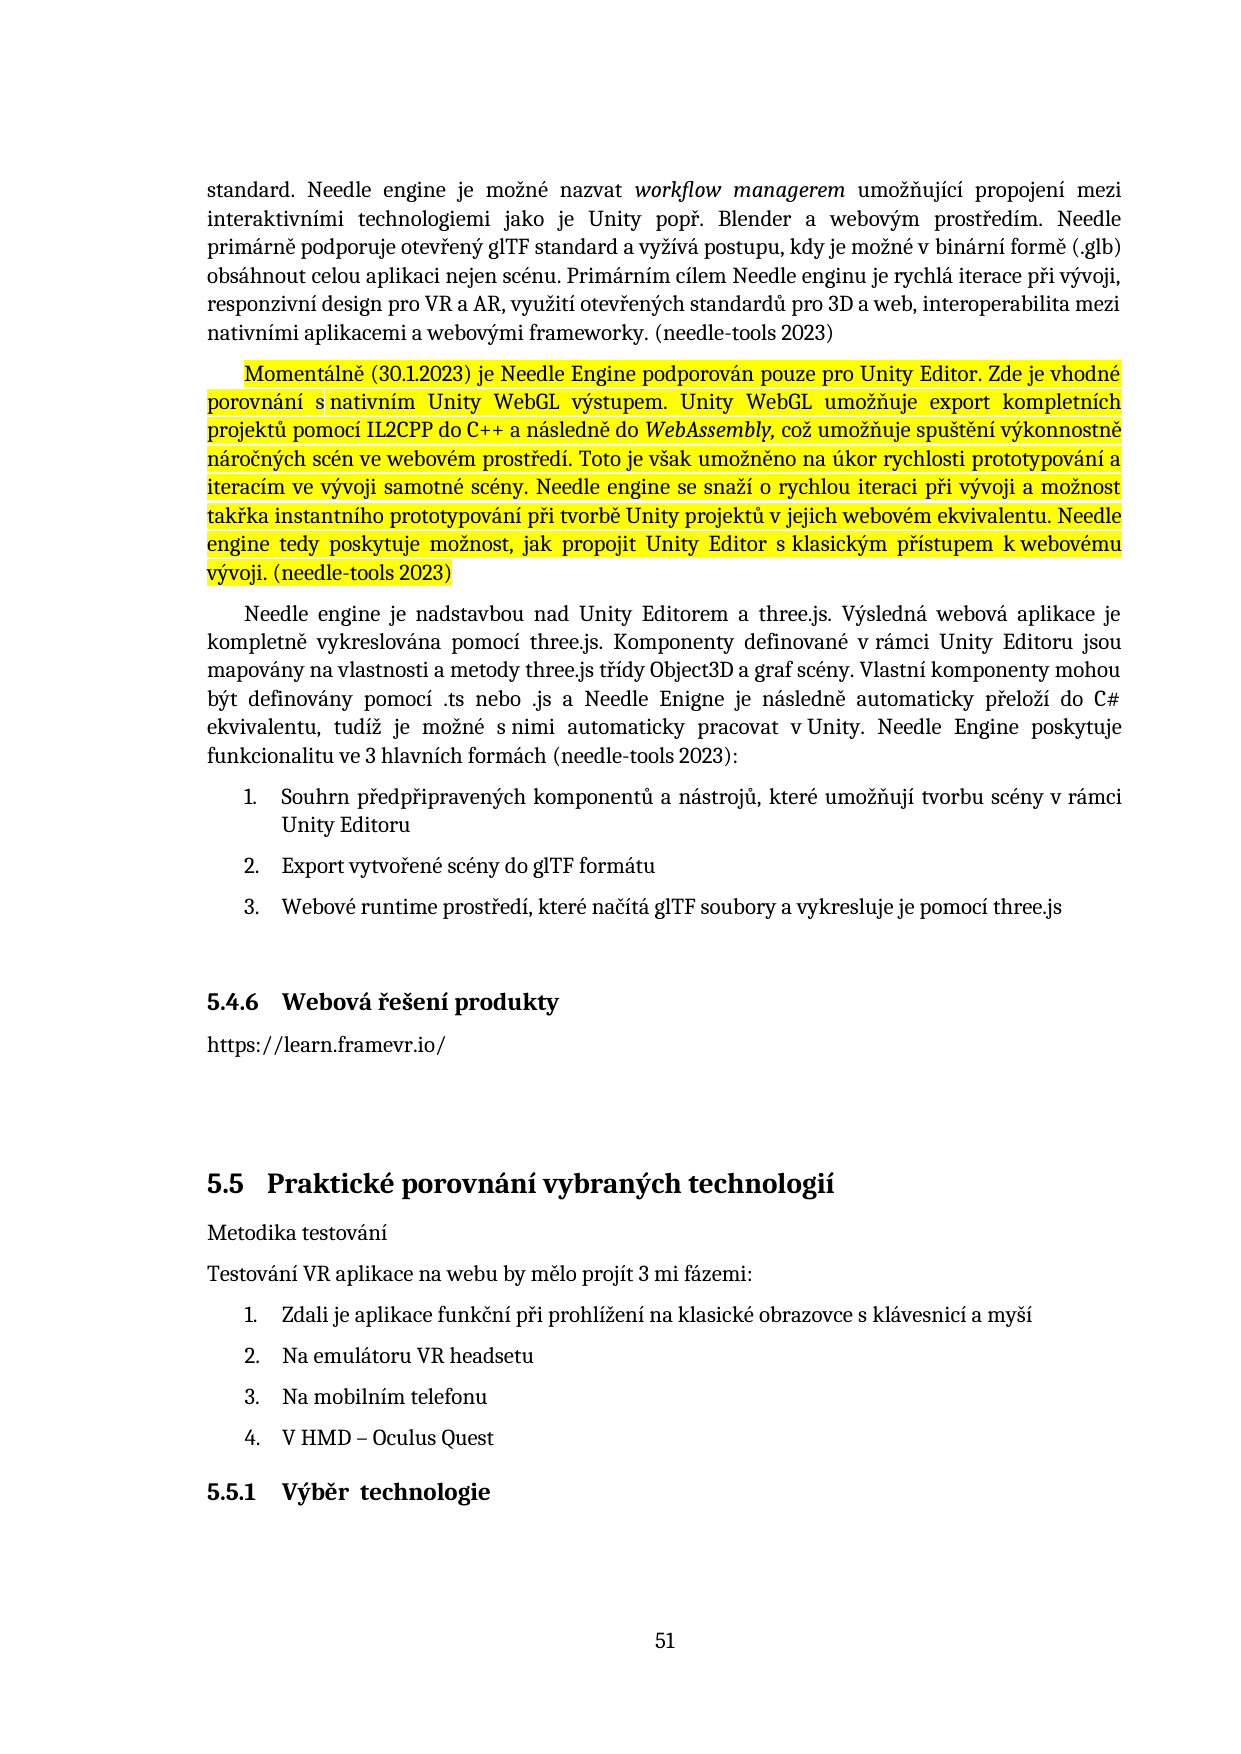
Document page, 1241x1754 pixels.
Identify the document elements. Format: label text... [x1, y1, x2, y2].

list Souhrn předpřipravených komponentů a nástrojů, které umožňují tvorbu scény v rámci Unity Editoru [244, 783, 1122, 838]
text Needle engine je nadstavbou nad Unity Editorem a three.js. Výsledná webová aplikace je kompletně vykreslována pomocí three.js. Komponenty definované v rámci Unity Editoru jsou mapovány na vlastnosti a metody three.js třídy Object3D a graf scény. Vlastní komponenty mohou být definovány pomocí .ts nebo .js a Needle Enigne je následně automaticky přeloží do C# ekvivalentu, tudíž je možné s nimi automaticky pracovat v Unity. Needle Engine poskytuje funkcionalitu ve 3 hlavních formách (needle-tools 2023): [207, 600, 1122, 769]
subtitle Webová řešení produkty [207, 988, 1122, 1017]
text Testování VR aplikace na webu by mělo projít 3 mi fázemi: [207, 1261, 1122, 1287]
text Momentálně (30.1.2023) je Needle Engine podporován pouze pro Unity Editor. Zde je vhodné porovnání s nativním Unity WebGL výstupem. Unity WebGL umožňuje export kompletních projektů pomocí IL2CPP do C++ a následně do WebAssembly, což umožňuje spuštění výkonnostně náročných scén ve webovém prostředí. Toto je však umožněno na úkor rychlosti prototypování a iteracím ve vývoji samotné scény. Needle engine se snaží o rychlou iteraci při vývoji a možnost takřka instantního prototypování při tvorbě Unity projektů v jejich webovém ekvivalentu. Needle engine tedy poskytuje možnost, jak propojit Unity Editor s klasickým přístupem k webovému vývoji. (needle-tools 2023) [207, 360, 1122, 417]
text Metodika testování [207, 1220, 1122, 1246]
list Na emulátoru VR headsetu [244, 1343, 1122, 1369]
list Zdali je aplikace funkční při prohlížení na klasické obrazovce s klávesnicí a myší [244, 1302, 1122, 1328]
subtitle Výběr technologie [207, 1478, 1122, 1507]
list Webové runtime prostředí, které načítá glTF soubory a vykresluje je pomocí three.js [244, 894, 1122, 920]
list Export vytvořené scény do glTF formátu [244, 853, 1122, 879]
text https://learn.framevr.io/ [207, 1032, 1122, 1058]
list Na mobilním telefonu [244, 1383, 1122, 1410]
subtitle Praktické porovnání vybraných technologií [207, 1167, 1122, 1201]
list V HMD – Oculus Quest [244, 1424, 1122, 1451]
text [207, 177, 1122, 346]
